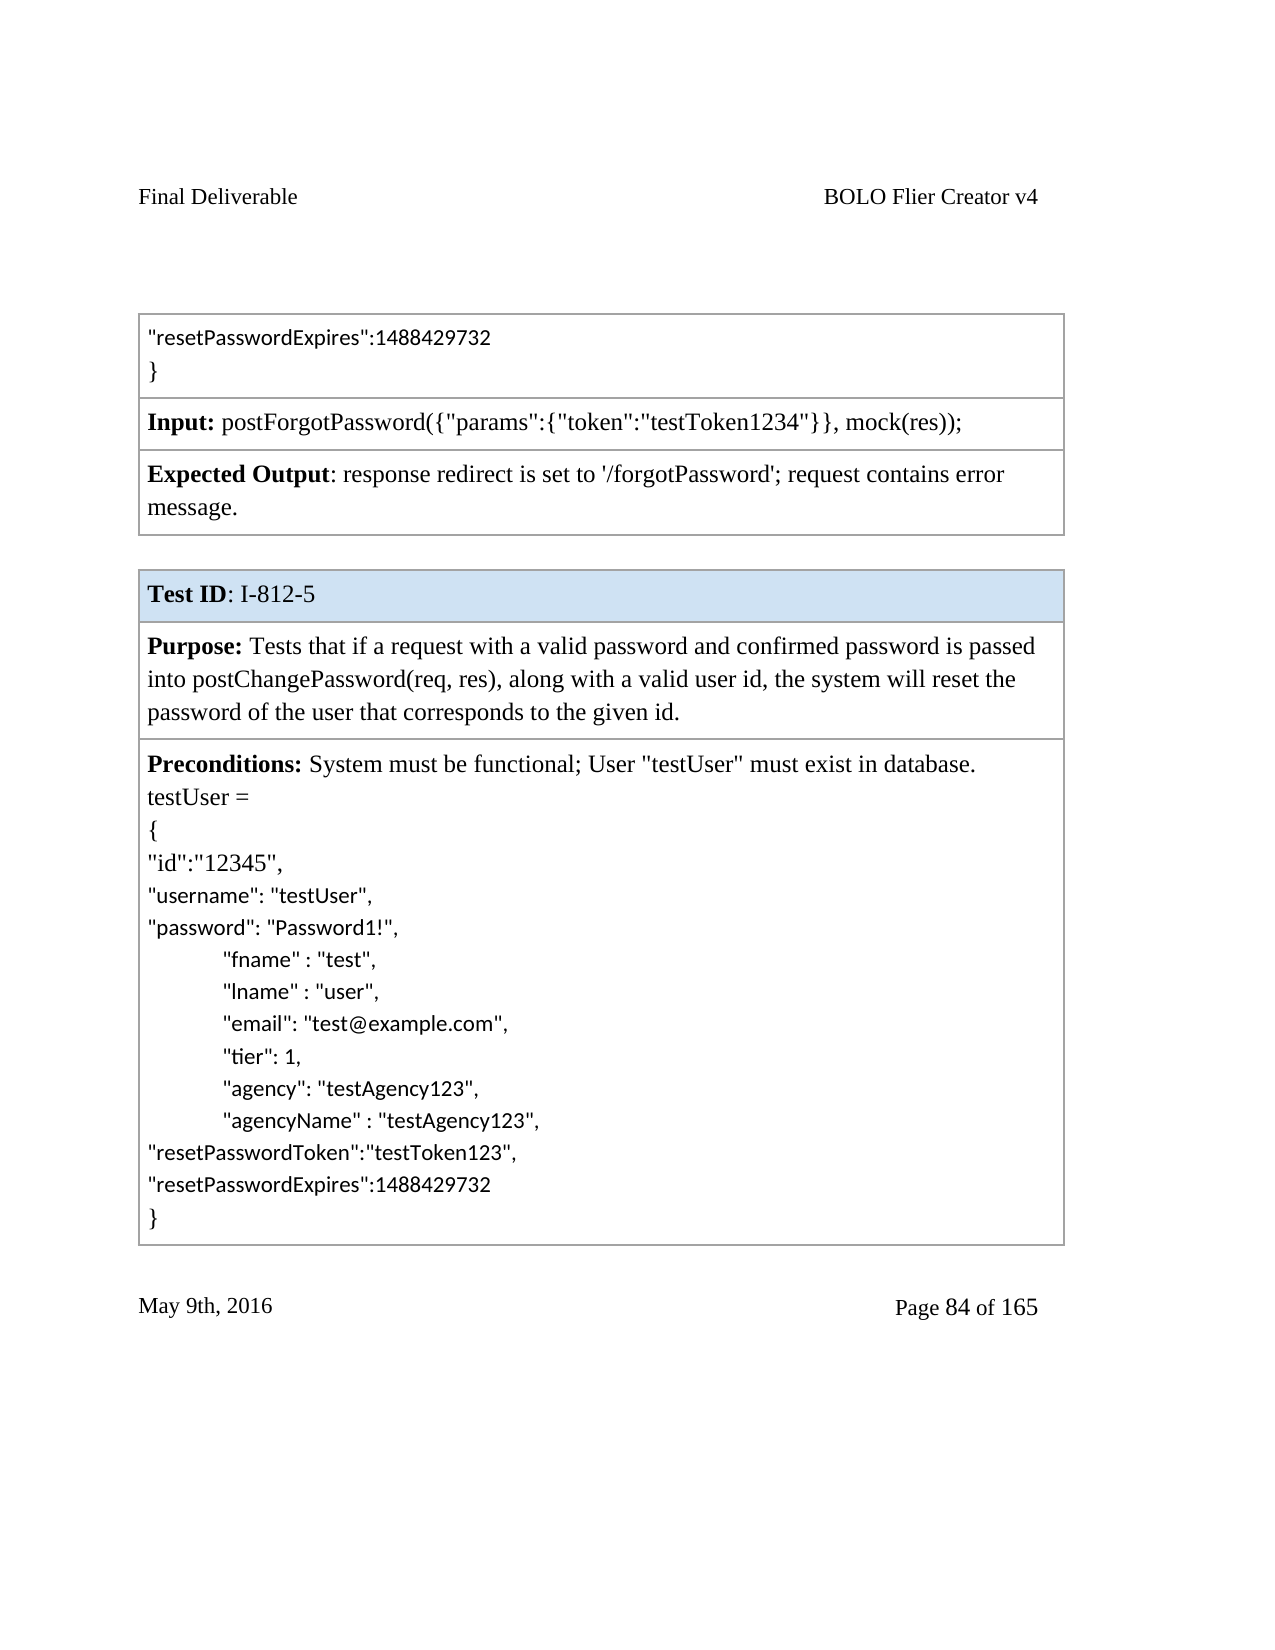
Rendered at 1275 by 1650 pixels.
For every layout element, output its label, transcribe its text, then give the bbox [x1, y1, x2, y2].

table_header Test ID: I-812-5 [140, 571, 1063, 621]
table_cell Purpose: Tests that if a request with a valid password and confirmed password is passed into postChangePassword(req, res), along with a valid user id, the system will reset the password of the user that corresponds to the given id. [140, 623, 1063, 738]
table_cell Input: postForgotPassword({"params":{"token":"testToken1234"}}, mock(res)); [140, 399, 1063, 449]
table_cell Preconditions: System must be functional; User "testUser" must exist in database. testUser = { "id":"12345", "username": "testUser", "password": "Password1!", "fname" : "test", "lname" : "user", "email": "test@example.com", "tier": 1, "agency": "testAgency123", "agencyName" : "testAgency123", "resetPasswordToken":"testToken123", "resetPasswordExpires":1488429732 } [140, 740, 1063, 1244]
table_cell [140, 315, 1063, 397]
table_cell Expected Output: response redirect is set to '/forgotPassword'; request contains error message. [140, 451, 1063, 534]
